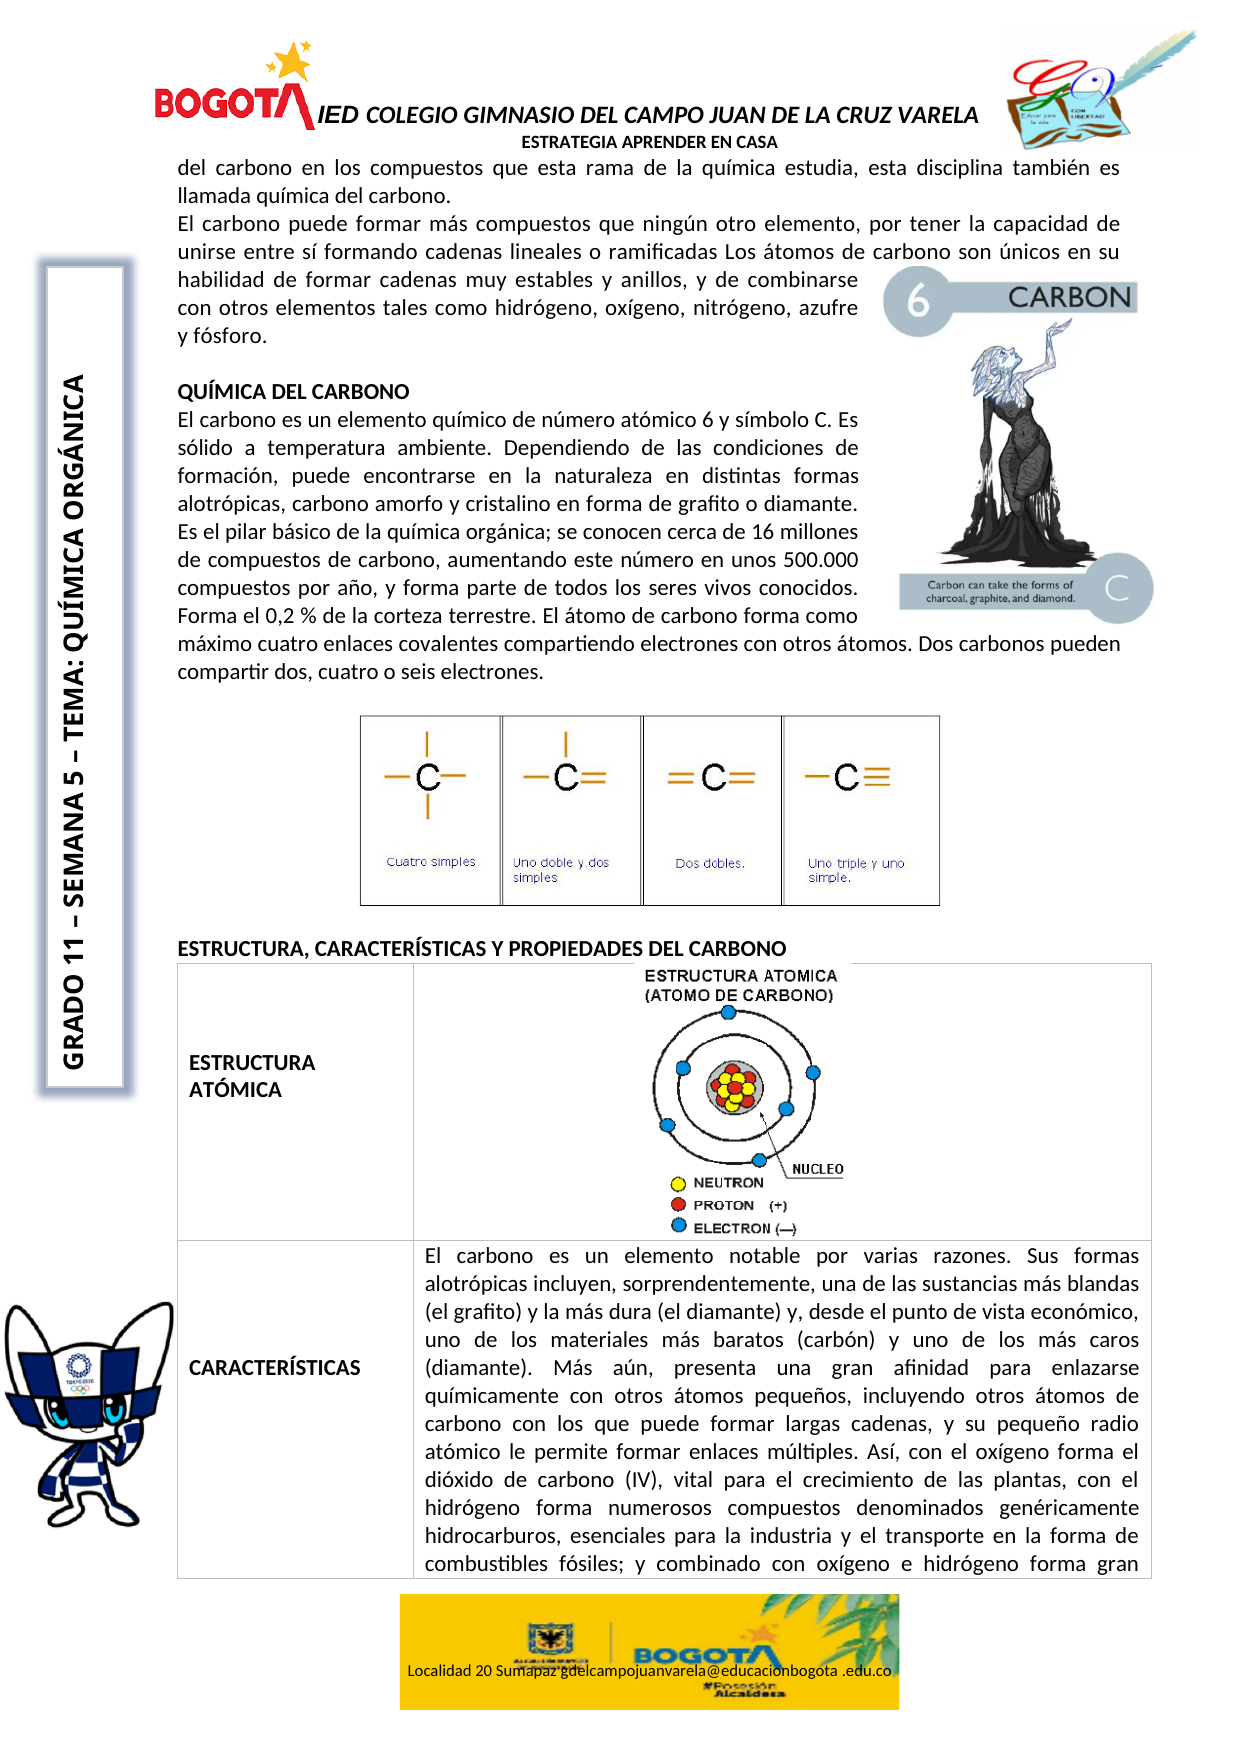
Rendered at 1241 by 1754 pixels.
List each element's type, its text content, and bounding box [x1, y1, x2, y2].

picture [109, 17, 355, 166]
text El carbono puede formar más compuestos que ningún otro elemento, por tener la capacidad de unirse entre sí formando cadenas lineales o ramificadas Los átomos de carbono son únicos en su habilidad de formar cadenas muy estables y anillos, y de combinarse con otros elementos tales como hidrógeno, oxígeno, nitrógeno, azufre y fósforo. [268, 265, 1122, 349]
picture [878, 266, 1156, 628]
table_cell CARACTERÍSTICAS [178, 1241, 413, 1577]
picture [1, 1297, 177, 1534]
text ESTRUCTURA, CARACTERÍSTICAS Y PROPIEDADES DEL CARBONO [177, 934, 1122, 962]
text del carbono en los compuestos que esta rama de la química estudia, esta disciplina también es llamada química del carbono. [177, 153, 1122, 209]
table_header [414, 964, 1151, 1240]
text El carbono es un elemento químico de número atómico 6 y símbolo C. Es sólido a temperatura ambiente. Dependiendo de las condiciones de formación, puede encontrarse en la naturaleza en distintas formas alotrópicas, carbono amorfo y cristalino en forma de grafito o diamante. Es el pilar básico de la química orgánica; se conocen cerca de 16 millones de compuestos de carbono, aumentando este número en unos 500.000 compuestos por año, y forma parte de todos los seres vivos conocidos. Forma el 0,2 % de la corteza terrestre. El átomo de carbono forma como máximo cuatro enlaces covalentes compartiendo electrones con otros átomos. Dos carbonos pueden compartir dos, cuatro o seis electrones. [177, 405, 1122, 685]
table_header ESTRUCTURA ATÓMICA [178, 964, 413, 1240]
picture [358, 713, 941, 907]
picture [346, 109, 355, 120]
text QUÍMICA DEL CARBONO [177, 377, 878, 405]
picture [1005, 26, 1199, 151]
picture [399, 1594, 900, 1710]
picture [632, 963, 852, 1236]
